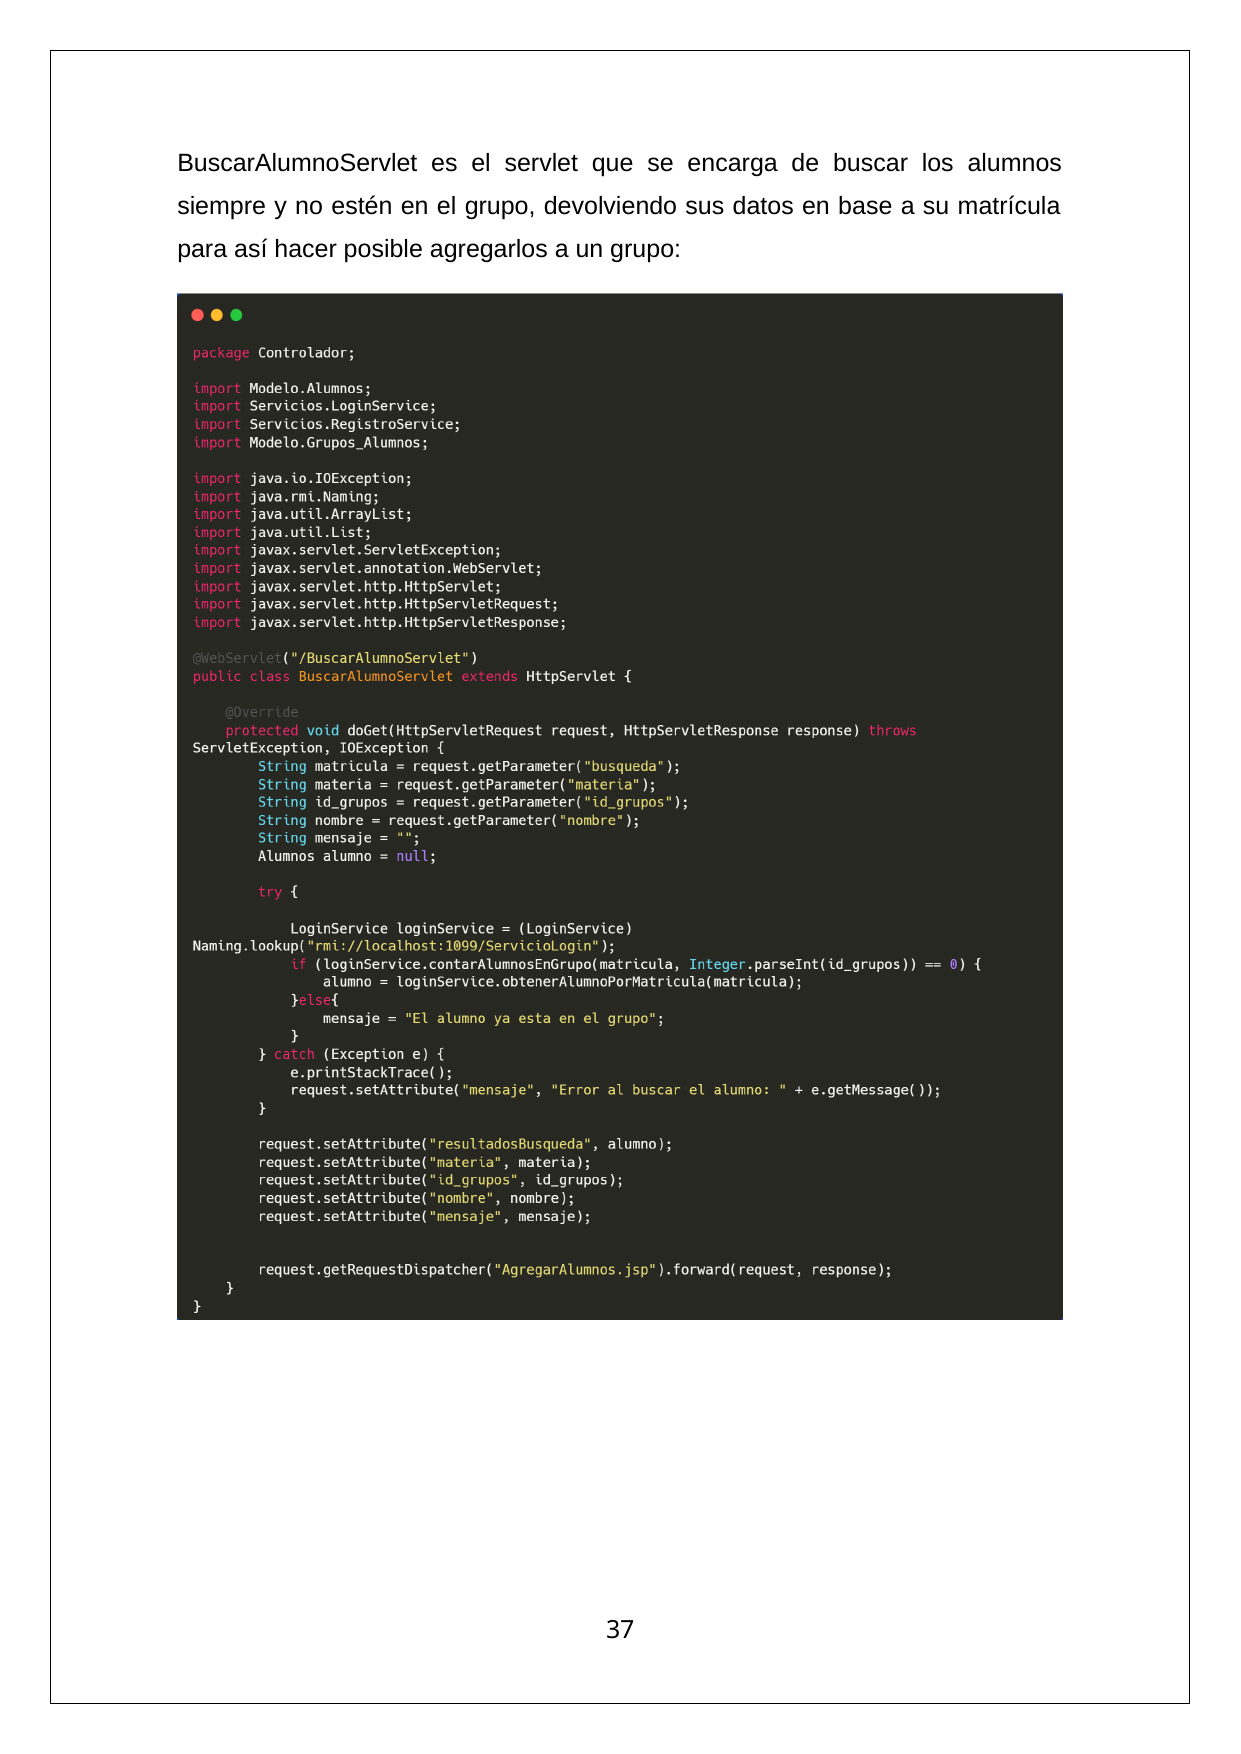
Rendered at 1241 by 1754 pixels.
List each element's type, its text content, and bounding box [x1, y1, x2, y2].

picture [177, 293, 1063, 1320]
text BuscarAlumnoServlet es el servlet que se encarga de buscar los alumnos siempre y no estén en el grupo, devolviendo sus datos en base a su matrícula para así hacer posible agregarlos a un grupo: [177, 147, 1063, 262]
